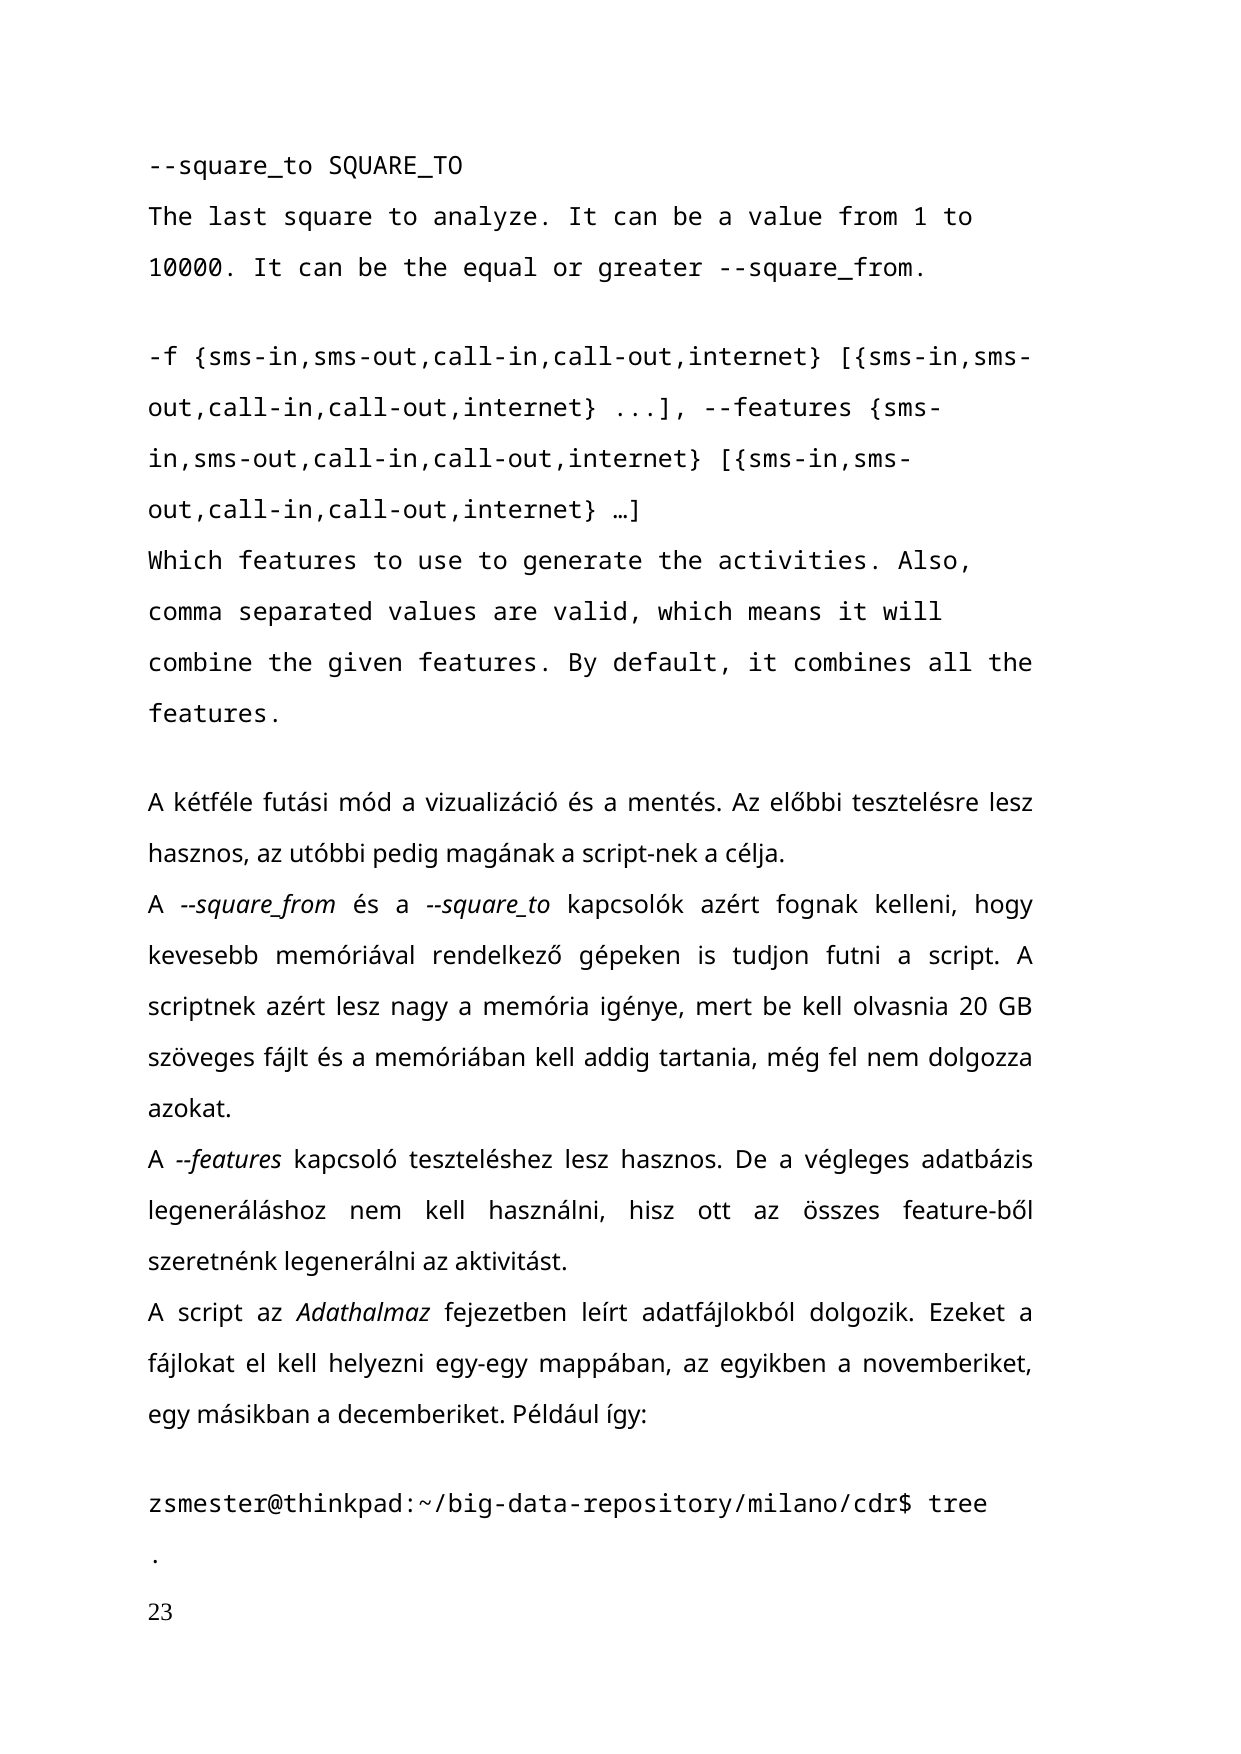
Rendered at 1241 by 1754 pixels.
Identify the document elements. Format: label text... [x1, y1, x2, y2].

text A kétféle futási mód a vizualizáció és a mentés. Az előbbi tesztelésre lesz hasznos, az utóbbi pedig magának a script-nek a célja. [148, 784, 1033, 869]
text A script az Adathalmaz fejezetben leírt adatfájlokból dolgozik. Ezeket a fájlokat el kell helyezni egy-egy mappában, az egyikben a novemberiket, egy másikban a decemberiket. Például így: [148, 1294, 1033, 1431]
text --square_to SQUARE_TO The last square to analyze. It can be a value from 1 to 10000. It can be the equal or greater --square_from. [148, 148, 1033, 284]
text A --features kapcsoló teszteléshez lesz hasznos. De a végleges adatbázis legeneráláshoz nem kell használni, hisz ott az összes feature-ből szeretnénk legenerálni az aktivitást. [148, 1141, 1033, 1278]
text -f {sms-in,sms-out,call-in,call-out,internet} [{sms-in,sms-out,call-in,call-out,internet} ...], --features {sms-in,sms-out,call-in,call-out,internet} [{sms-in,sms-out,call-in,call-out,internet} …] Which features to use to generate the activities. Also, comma separated values are valid, which means it will combine the given features. By default, it combines all the features. [148, 338, 1033, 730]
text A --square_from és a --square_to kapcsolók azért fognak kelleni, hogy kevesebb memóriával rendelkező gépeken is tudjon futni a script. A scriptnek azért lesz nagy a memória igénye, mert be kell olvasnia 20 GB szöveges fájlt és a memóriában kell addig tartania, még fel nem dolgozza azokat. [148, 886, 1033, 1124]
